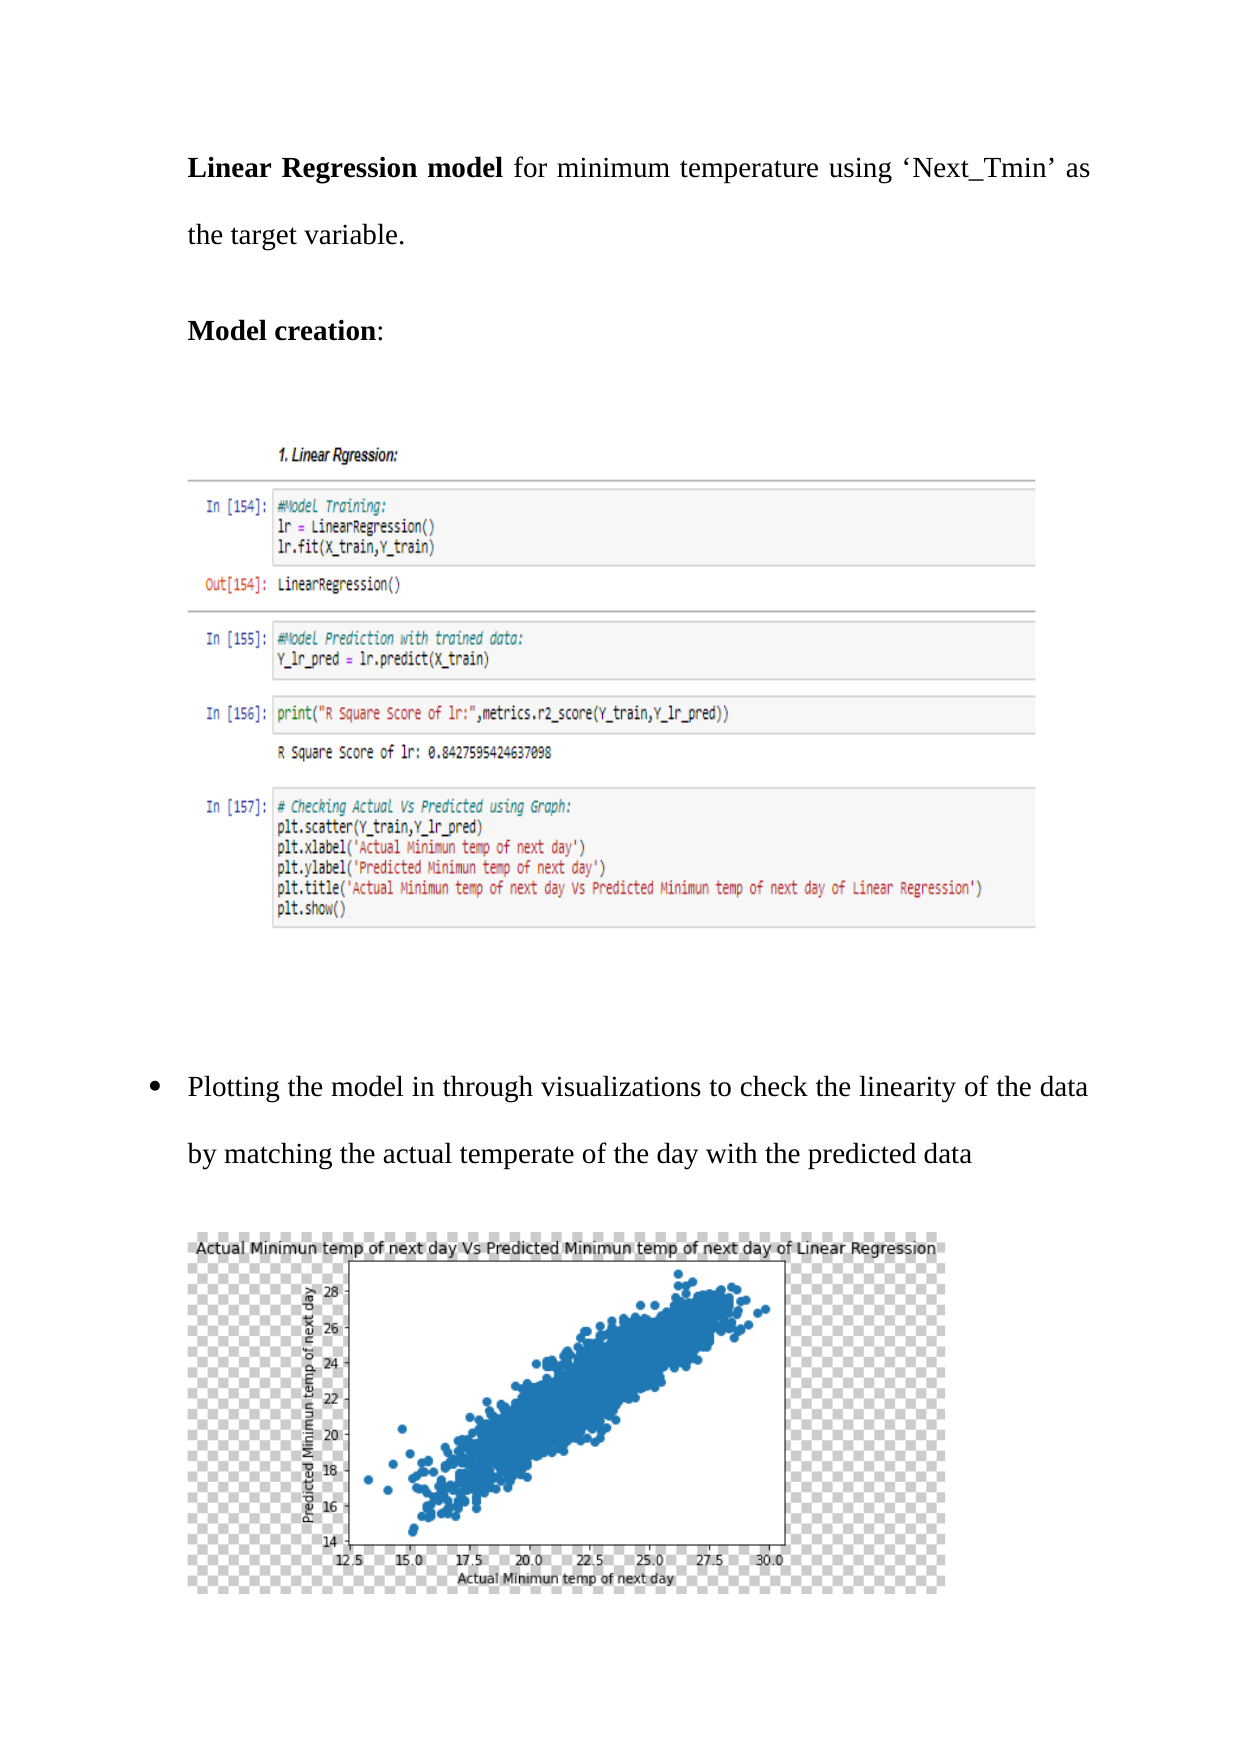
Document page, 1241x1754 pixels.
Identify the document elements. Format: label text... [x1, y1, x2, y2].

list Plotting the model in through visualizations to check the linearity of the data by matching the actual temperate of the day with the predicted data [150, 1069, 1090, 1170]
picture [187, 1232, 946, 1594]
text Model creation: [187, 313, 1090, 347]
picture [187, 409, 1036, 930]
text Linear Regression model for minimum temperature using ‘Next_Tmin’ as the target variable. [187, 150, 1090, 251]
